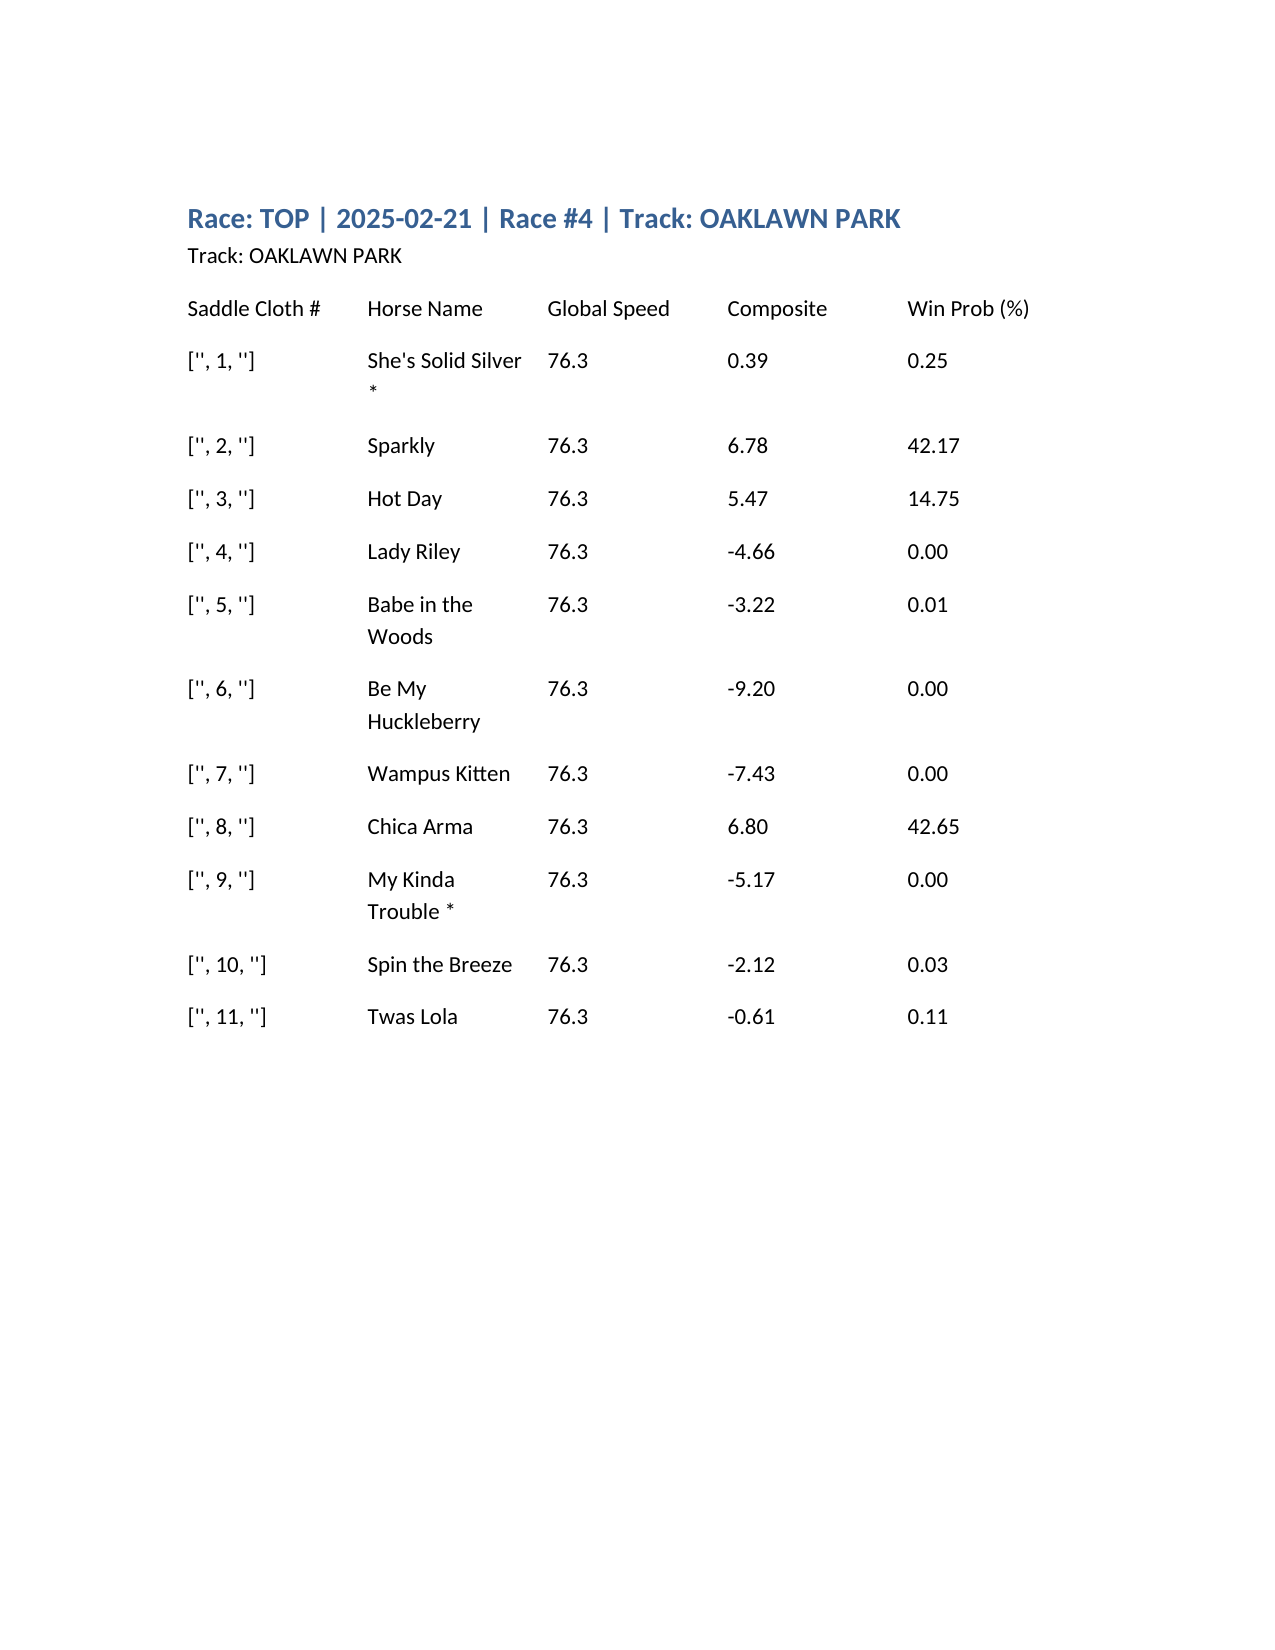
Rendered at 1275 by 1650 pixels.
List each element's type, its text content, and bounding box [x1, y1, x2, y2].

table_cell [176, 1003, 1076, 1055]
subtitle Race: TOP | 2025-02-21 | Race #4 | Track: OAKLAWN PARK [187, 200, 1087, 236]
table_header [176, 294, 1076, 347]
text Track: OAKLAWN PARK [187, 241, 1087, 269]
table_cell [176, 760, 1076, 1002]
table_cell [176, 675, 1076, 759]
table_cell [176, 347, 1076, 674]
